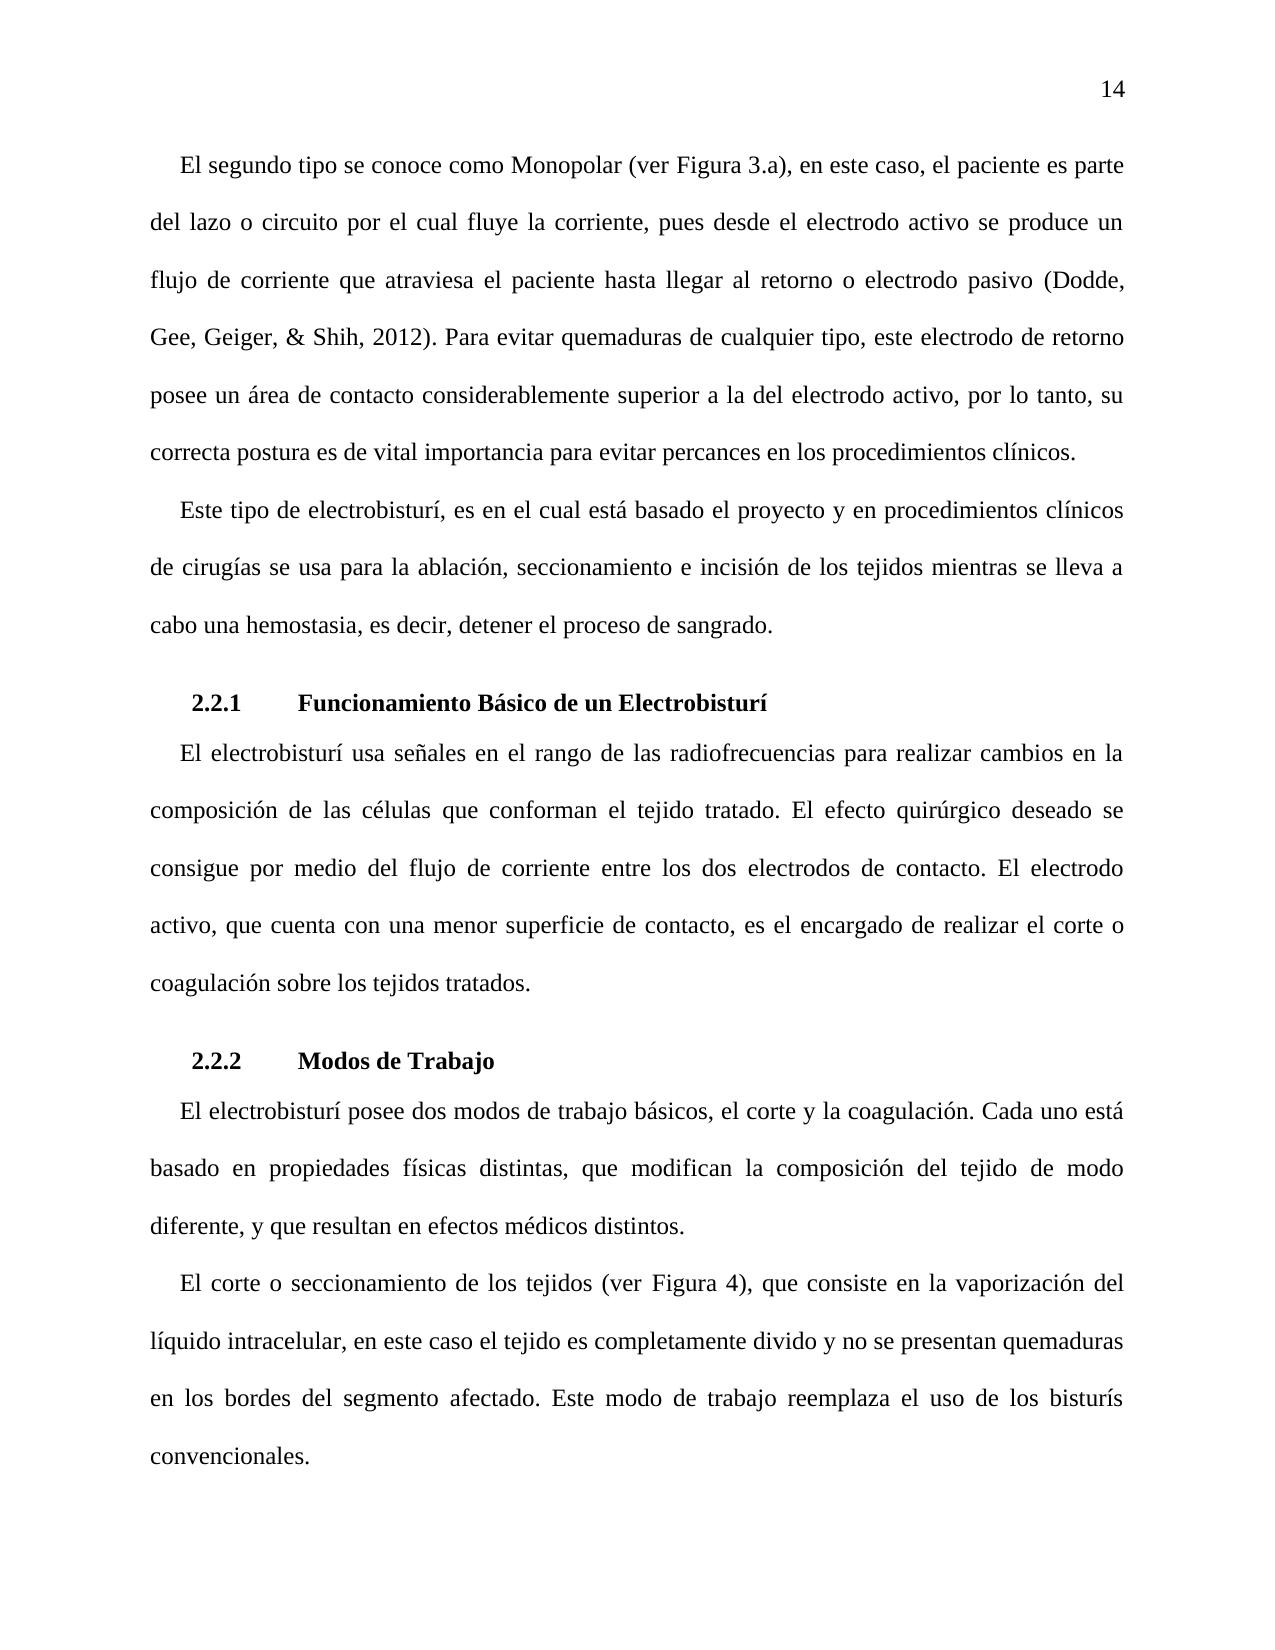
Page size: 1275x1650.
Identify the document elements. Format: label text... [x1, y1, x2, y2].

text El electrobisturí usa señales en el rango de las radiofrecuencias para realizar cambios en la composición de las células que conforman el tejido tratado. El efecto quirúrgico deseado se consigue por medio del flujo de corriente entre los dos electrodos de contacto. El electrodo activo, que cuenta con una menor superficie de contacto, es el encargado de realizar el corte o coagulación sobre los tejidos tratados. [150, 738, 1125, 997]
text Este tipo de electrobisturí, es en el cual está basado el proyecto y en procedimientos clínicos de cirugías se usa para la ablación, seccionamiento e incisión de los tejidos mientras se lleva a cabo una hemostasia, es decir, detener el proceso de sangrado. [150, 495, 1125, 639]
subtitle Modos de Trabajo [150, 1046, 1125, 1075]
text El segundo tipo se conoce como Monopolar (ver Figura 3.a), en este caso, el paciente es parte del lazo o circuito por el cual fluye la corriente, pues desde el electrodo activo se produce un flujo de corriente que atraviesa el paciente hasta llegar al retorno o electrodo pasivo (Dodde, Gee, Geiger, & Shih, 2012). Para evitar quemaduras de cualquier tipo, este electrodo de retorno posee un área de contacto considerablemente superior a la del electrodo activo, por lo tanto, su correcta postura es de vital importancia para evitar percances en los procedimientos clínicos. [150, 150, 1125, 466]
text El corte o seccionamiento de los tejidos (ver Figura 4), que consiste en la vaporización del líquido intracelular, en este caso el tejido es completamente divido y no se presentan quemaduras en los bordes del segmento afectado. Este modo de trabajo reemplaza el uso de los bisturís convencionales. [150, 1268, 1125, 1469]
subtitle Funcionamiento Básico de un Electrobisturí [150, 688, 1125, 717]
text El electrobisturí posee dos modos de trabajo básicos, el corte y la coagulación. Cada uno está basado en propiedades físicas distintas, que modifican la composición del tejido de modo diferente, y que resultan en efectos médicos distintos. [150, 1096, 1125, 1239]
